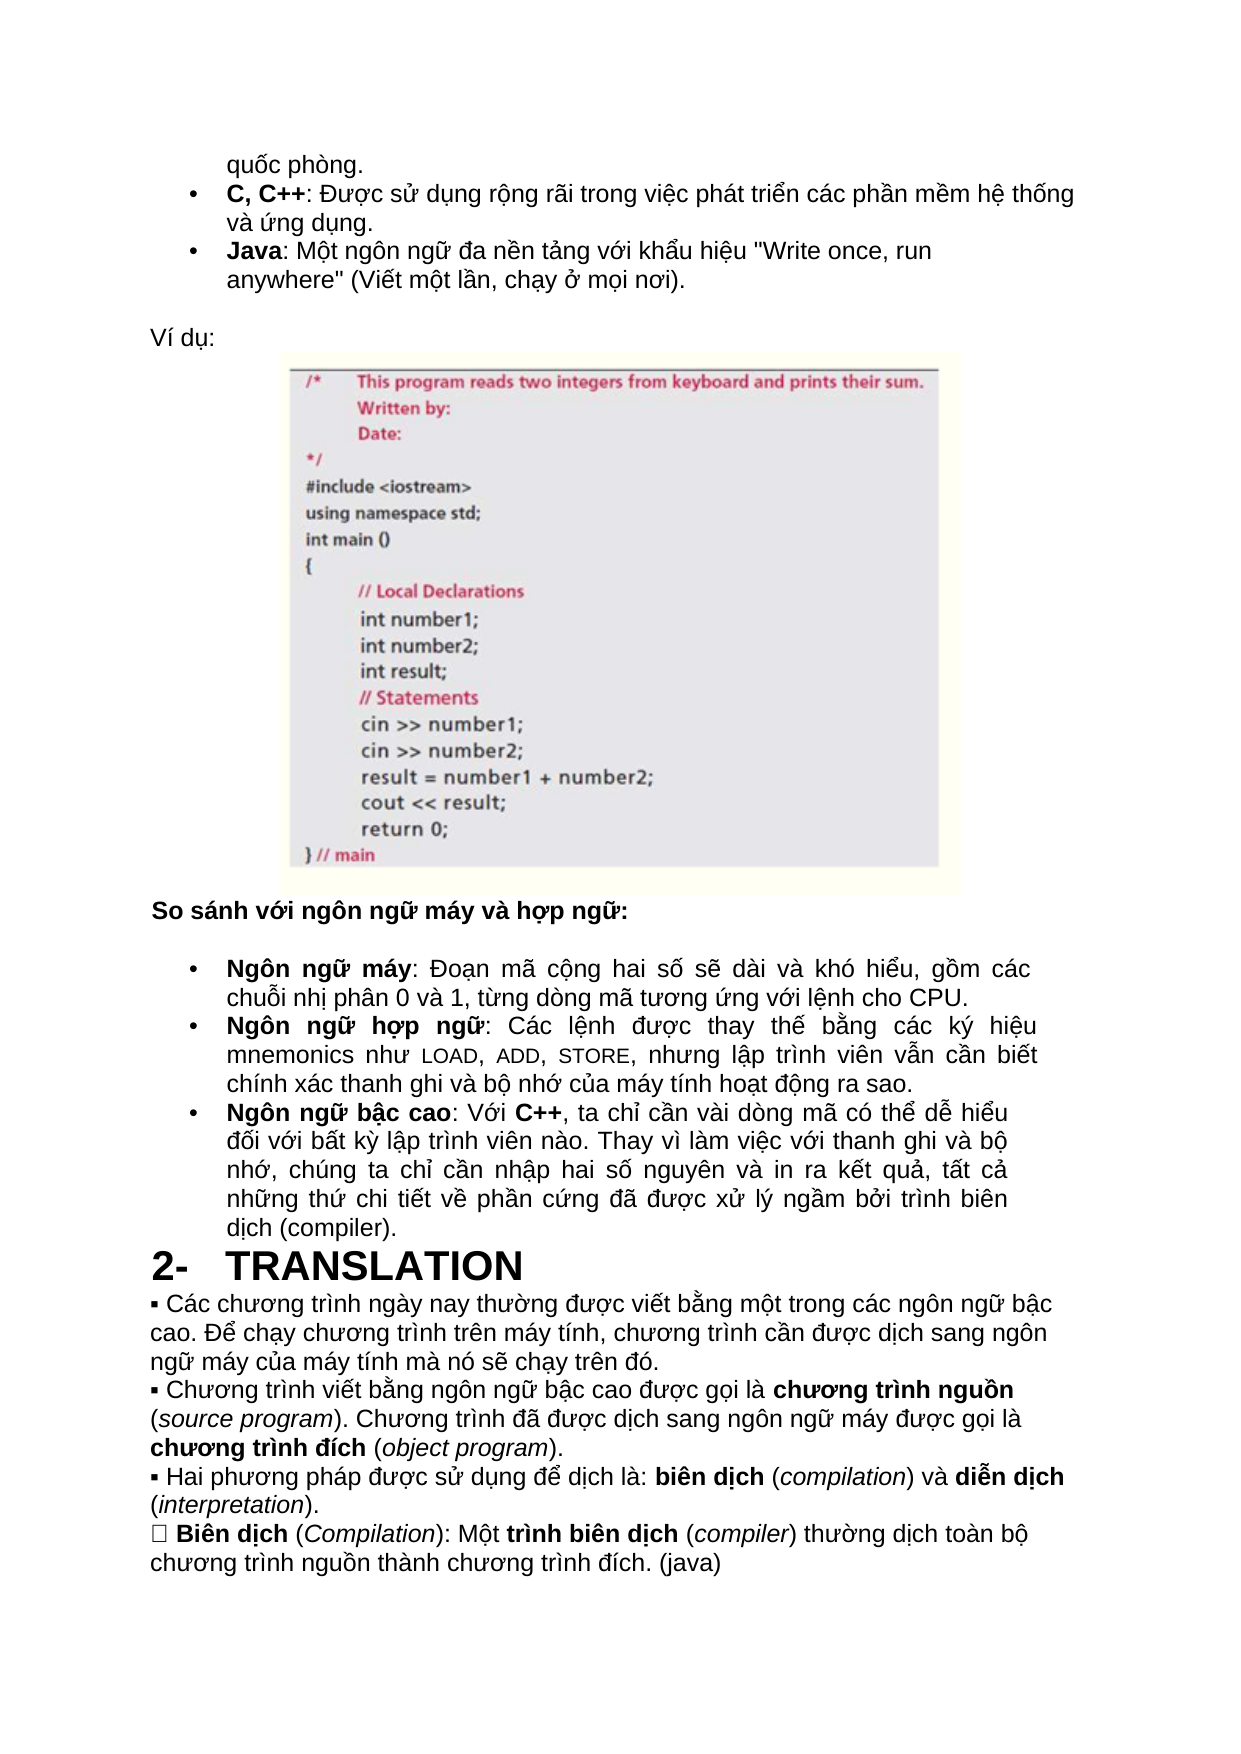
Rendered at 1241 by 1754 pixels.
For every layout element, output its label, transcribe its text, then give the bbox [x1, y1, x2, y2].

text So sánh với ngôn ngữ máy và hợp ngữ: [151, 896, 1090, 924]
subtitle TRANSLATION [151, 1241, 1090, 1289]
list Ngôn ngữ hợp ngữ: Các lệnh được thay thế bằng các ký hiệu mnemonics như LOAD, ADD, STORE, nhưng lập trình viên vẫn cần biết chính xác thanh ghi và bộ nhớ của máy tính hoạt động ra sao. [189, 1011, 1038, 1097]
list Ngôn ngữ bậc cao: Với C++, ta chỉ cần vài dòng mã có thể dễ hiểu đối với bất kỳ lập trình viên nào. Thay vì làm việc với thanh ghi và bộ nhớ, chúng ta chỉ cần nhập hai số nguyên và in ra kết quả, tất cả những thứ chi tiết về phần cứng đã được xử lý ngầm bởi trình biên dịch (compiler). [189, 1097, 1009, 1241]
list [189, 150, 1090, 179]
list Java: Một ngôn ngữ đa nền tảng với khẩu hiệu "Write once, run anywhere" (Viết một lần, chạy ở mọi nơi). [189, 236, 1015, 294]
text ▪ Hai phương pháp được sử dụng để dịch là: biên dịch (compilation) và diễn dịch (interpretation). [150, 1462, 1090, 1519]
text Ví dụ: [150, 323, 1090, 352]
picture [278, 352, 962, 896]
text ▪ Chương trình viết bằng ngôn ngữ bậc cao được gọi là chương trình nguồn (source program). Chương trình đã được dịch sang ngôn ngữ máy được gọi là chương trình đích (object program). [150, 1375, 1090, 1462]
text 🔷 Biên dịch (Compilation): Một trình biên dịch (compiler) thường dịch toàn bộ chương trình nguồn thành chương trình đích. (java) [150, 1519, 1090, 1577]
text ▪ Các chương trình ngày nay thường được viết bằng một trong các ngôn ngữ bậc cao. Để chạy chương trình trên máy tính, chương trình cần được dịch sang ngôn ngữ máy của máy tính mà nó sẽ chạy trên đó. [150, 1289, 1090, 1375]
list C, C++: Được sử dụng rộng rãi trong việc phát triển các phần mềm hệ thống và ứng dụng. [189, 179, 1090, 236]
list Ngôn ngữ máy: Đoạn mã cộng hai số sẽ dài và khó hiểu, gồm các chuỗi nhị phân 0 và 1, từng dòng mã tương ứng với lệnh cho CPU. [189, 954, 1032, 1011]
